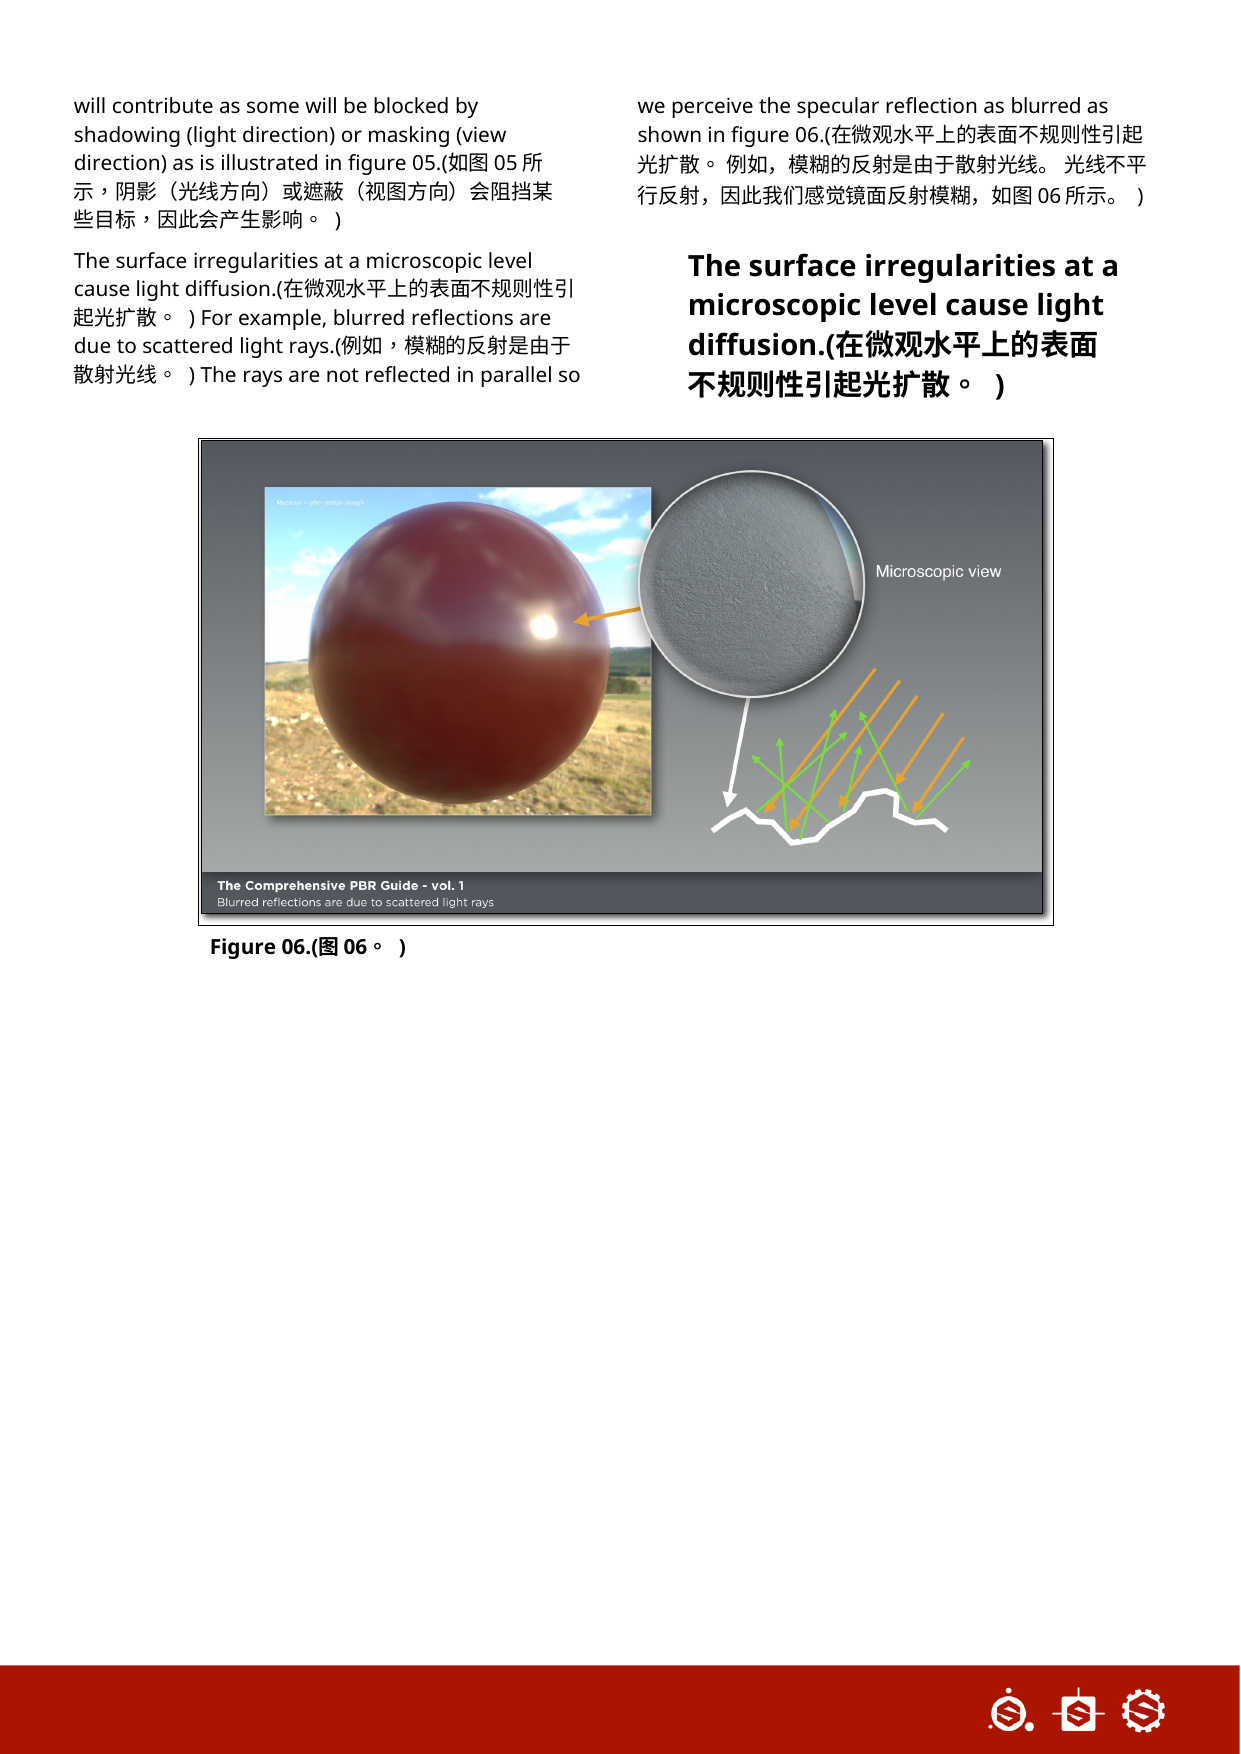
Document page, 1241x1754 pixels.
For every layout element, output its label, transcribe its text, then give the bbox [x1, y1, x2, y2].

text will contribute as some will be blocked by shadowing (light direction) or masking (view direction) as is illustrated in figure 05.(如图05所示，阴影（光线方向）或遮蔽（视图方向）会阻挡某些目标，因此会产生影响。 ) [74, 92, 553, 234]
text Figure 06.(图06。 ) [209, 932, 1184, 961]
text The surface irregularities at a microscopic level cause light diffusion.(在微观水平上的表面不规则性引起光扩散。 ) For example, blurred reflections are due to scattered light rays.(例如，模糊的反射是由于散射光线。 ) The rays are not reflected in parallel so we perceive the specular reflection as blurred as shown in figure 06.(在微观水平上的表面不规则性引起光扩散。 例如，模糊的反射是由于散射光线。 光线不平行反射，因此我们感觉镜面反射模糊，如图06所示。 ) [74, 246, 587, 388]
text The surface irregularities at a microscopic level cause light diffusion.(在微观水平上的表面不规则性引起光扩散。 ) For example, blurred reflections are due to scattered light rays.(例如，模糊的反射是由于散射光线。 ) The rays are not reflected in parallel so we perceive the specular reflection as blurred as shown in figure 06.(在微观水平上的表面不规则性引起光扩散。 例如，模糊的反射是由于散射光线。 光线不平行反射，因此我们感觉镜面反射模糊，如图06所示。 ) [637, 92, 1159, 209]
picture [199, 439, 1053, 925]
picture [980, 1682, 1167, 1739]
text The surface irregularities at a microscopic level cause light diffusion.(在微观水平上的表面不规则性引起光扩散。 ) [688, 245, 1122, 404]
